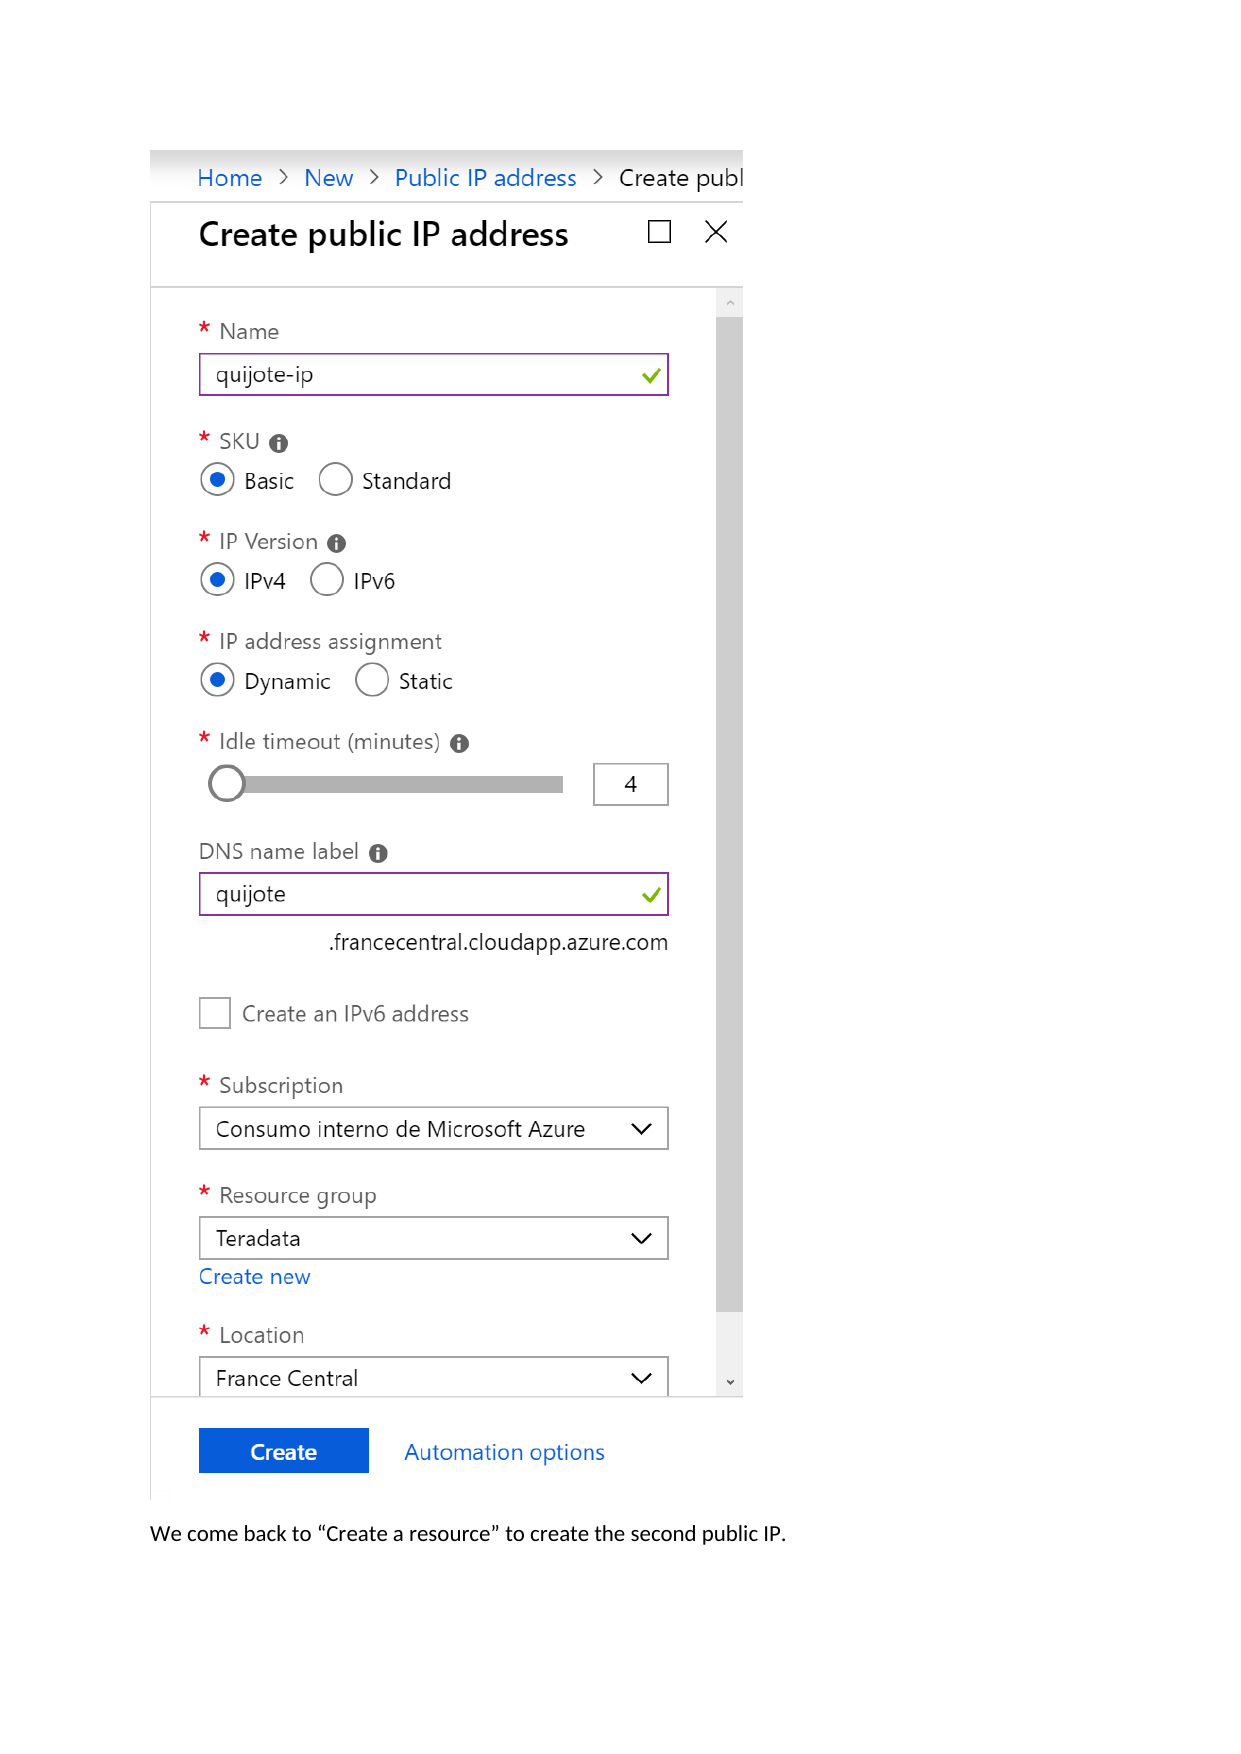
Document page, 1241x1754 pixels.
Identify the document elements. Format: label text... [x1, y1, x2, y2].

picture [150, 150, 743, 1500]
text We come back to “Create a resource” to create the second public IP. [150, 1519, 1090, 1547]
